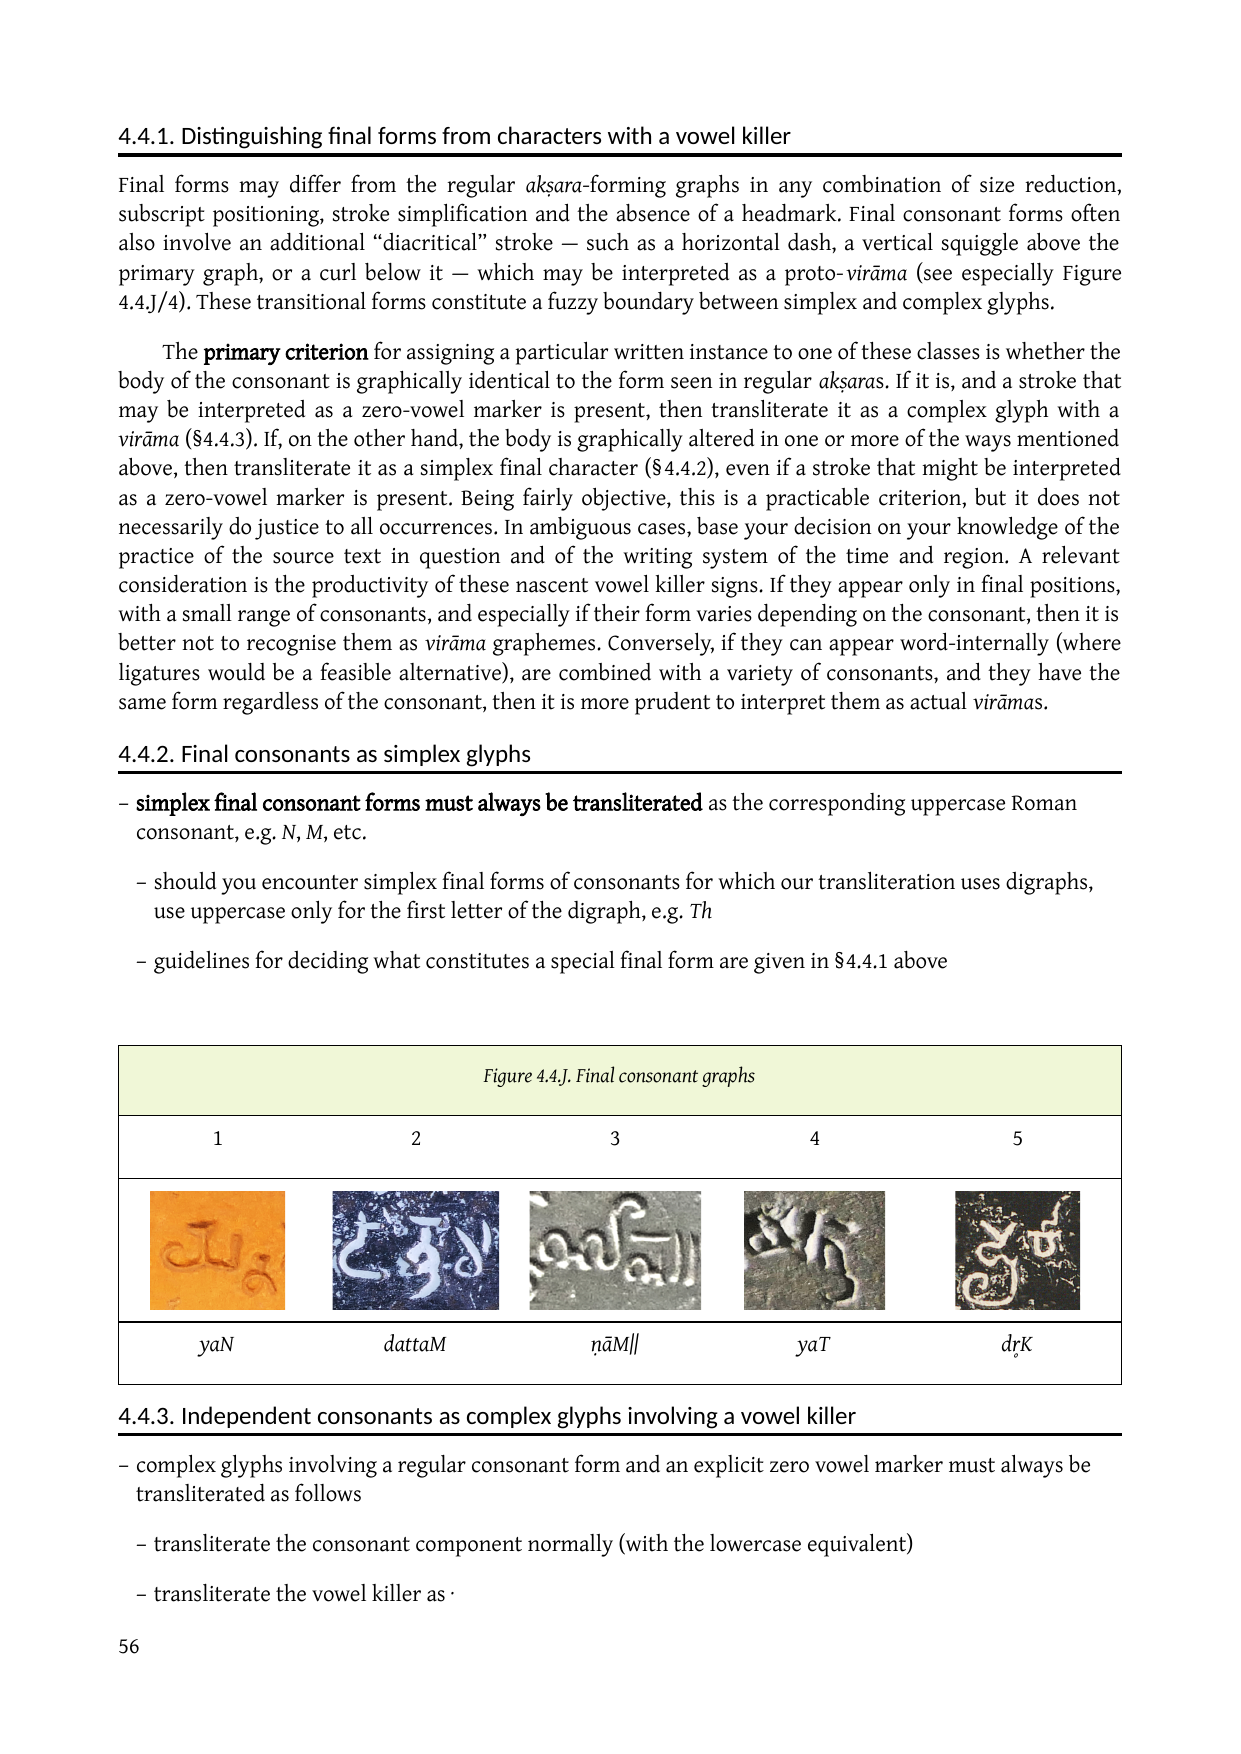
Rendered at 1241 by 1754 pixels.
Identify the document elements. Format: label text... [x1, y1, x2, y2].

table_cell [119, 1179, 317, 1321]
table_cell 4 [716, 1116, 914, 1178]
table_cell dattaM [317, 1323, 515, 1384]
table_cell [317, 1179, 515, 1321]
list should you encounter simplex final forms of consonants for which our transliteration uses digraphs, use uppercase only for the first letter of the digraph, e.g. Th [136, 866, 1122, 924]
text The primary criterion for assigning a particular written instance to one of these classes is whether the body of the consonant is graphically identical to the form seen in regular akṣaras. If it is, and a stroke that may be interpreted as a zero-vowel marker is present, then transliterate it as a complex glyph with a virāma (§4.4.3). If, on the other hand, the body is graphically altered in one or more of the ways mentioned above, then transliterate it as a simplex final character (§4.4.2), even if a stroke that might be interpreted as a zero-vowel marker is present. Being fairly objective, this is a practicable criterion, but it does not necessarily do justice to all occurrences. In ambiguous cases, base your decision on your knowledge of the practice of the source text in question and of the writing system of the time and region. A relevant consideration is the productivity of these nascent vowel killer signs. If they appear only in final positions, with a small range of consonants, and especially if their form varies depending on the consonant, then it is better not to recognise them as virāma graphemes. Conversely, if they can appear word-internally (where ligatures would be a feasible alternative), are combined with a variety of consonants, and they have the same form regardless of the consonant, then it is more prudent to interpret them as actual virāmas. [118, 336, 1122, 715]
picture [529, 1191, 702, 1310]
subtitle Distinguishing final forms from characters with a vowel killer [118, 118, 1122, 153]
table_cell [515, 1179, 716, 1321]
list simplex final consonant forms must always be transliterated as the corresponding uppercase Roman consonant, e.g. N, M, etc. [118, 787, 1122, 845]
table_cell 3 [515, 1116, 716, 1178]
table_cell dr̥K [914, 1323, 1121, 1384]
list transliterate the consonant component normally (with the lowercase equivalent) [136, 1528, 1122, 1557]
text Final forms may differ from the regular akṣara-forming graphs in any combination of size reduction, subscript positioning, stroke simplification and the absence of a headmark. Final consonant forms often also involve an additional “diacritical” stroke — such as a horizontal dash, a vertical squiggle above the primary graph, or a curl below it — which may be interpreted as a proto-virāma (see especially Figure 4.4.A/4). These transitional forms constitute a fuzzy boundary between simplex and complex glyphs. [118, 169, 1122, 315]
list complex glyphs involving a regular consonant form and an explicit zero vowel marker must always be transliterated as follows [118, 1449, 1122, 1507]
table_cell yaN [119, 1323, 317, 1384]
table_cell ṇāM|| [515, 1323, 716, 1384]
table_cell [914, 1179, 1121, 1321]
table_cell 2 [317, 1116, 515, 1178]
table_cell 5 [914, 1116, 1121, 1178]
table_cell [716, 1179, 914, 1321]
table_header Figure 4.4.A. Final consonant graphs [119, 1046, 1121, 1115]
list guidelines for deciding what constitutes a special final form are given in §4.4.1 above [136, 945, 1122, 974]
picture [744, 1191, 886, 1310]
picture [332, 1191, 500, 1310]
list transliterate the vowel killer as · [136, 1578, 1122, 1607]
picture [150, 1191, 286, 1310]
subtitle Independent consonants as complex glyphs involving a vowel killer [118, 1398, 1122, 1433]
table_cell yaT [716, 1323, 914, 1384]
subtitle Final consonants as simplex glyphs [118, 736, 1122, 771]
table_cell 1 [119, 1116, 317, 1178]
picture [955, 1191, 1080, 1310]
